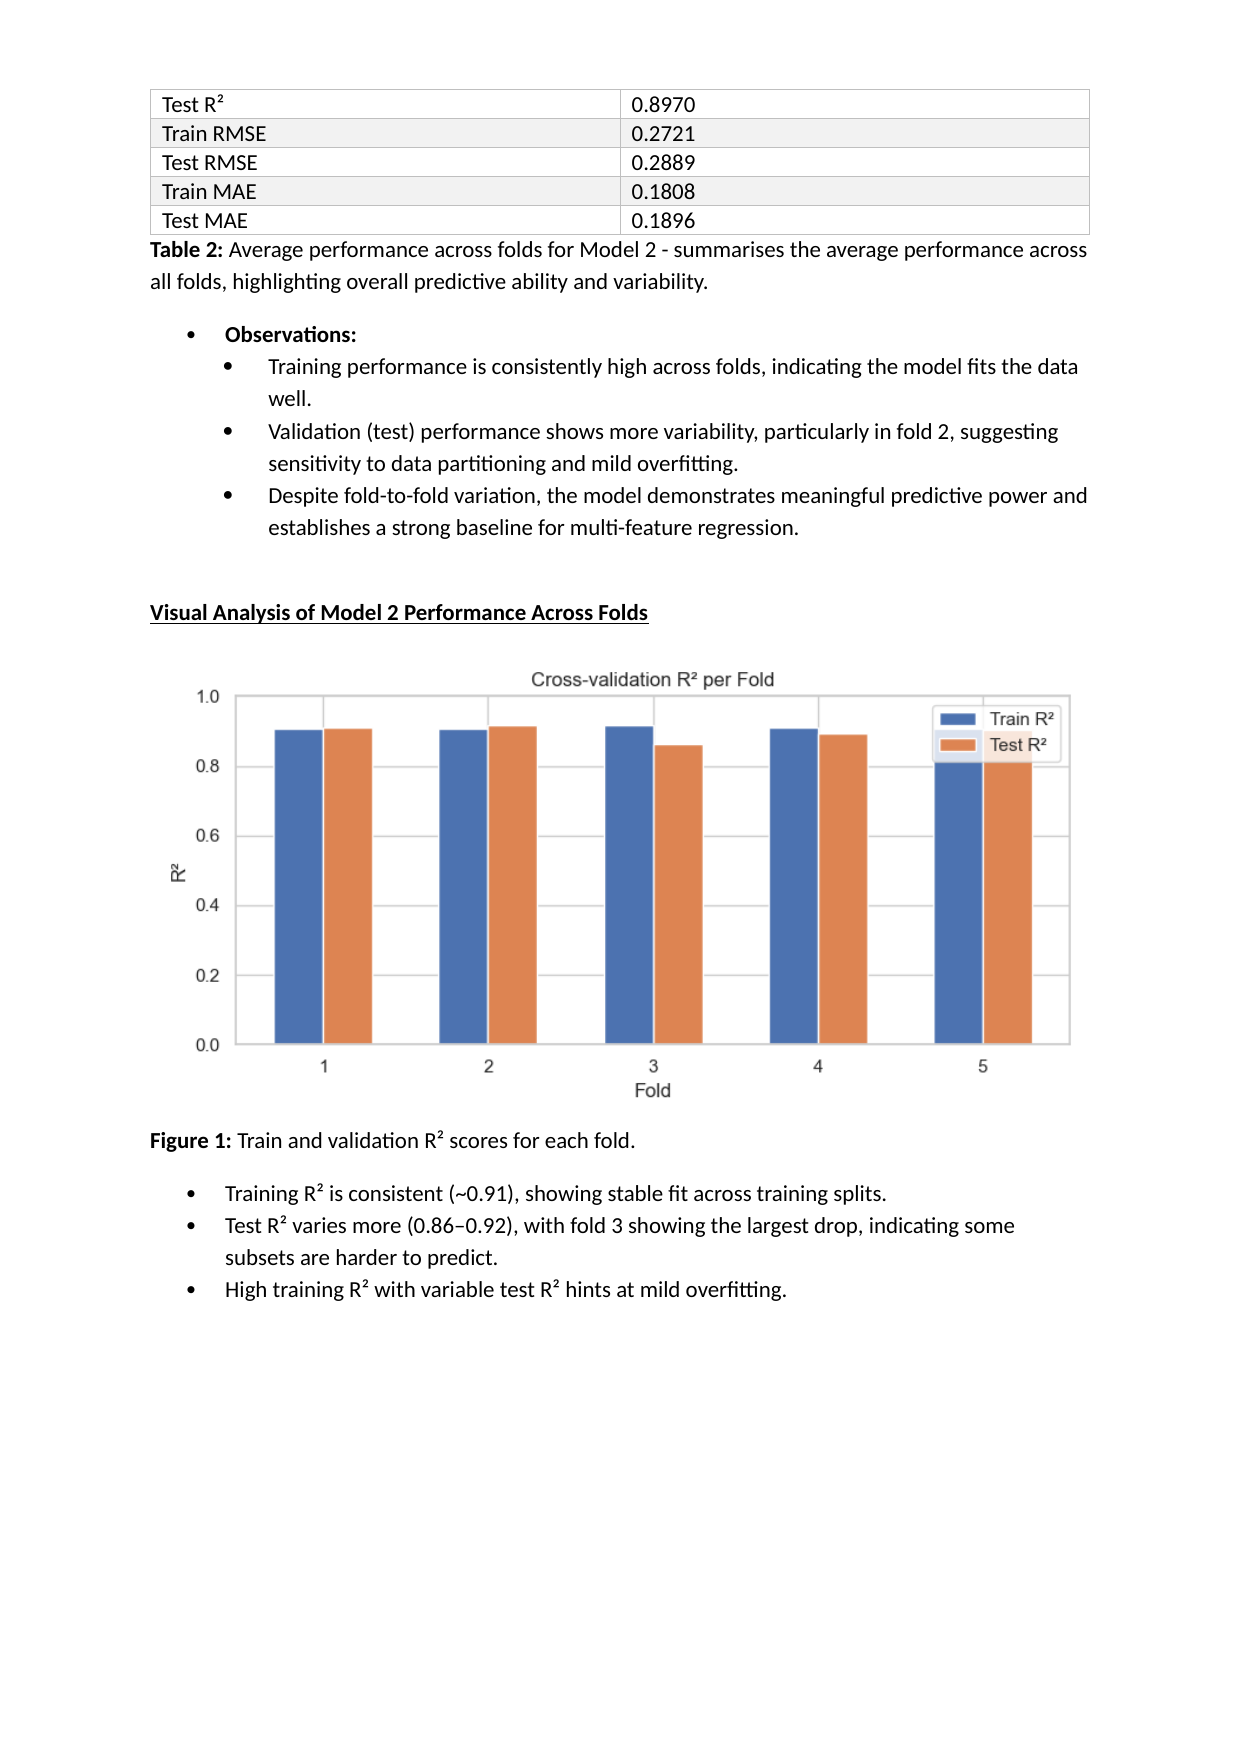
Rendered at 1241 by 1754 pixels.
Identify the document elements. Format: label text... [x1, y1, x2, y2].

table_cell 0.8970 [621, 90, 1089, 118]
subtitle Visual Analysis of Model 2 Performance Across Folds [150, 598, 1090, 627]
list Observations: [187, 320, 1090, 348]
table_cell Train RMSE [151, 119, 620, 147]
table_cell 0.1808 [621, 177, 1089, 205]
table_cell Test MAE [151, 206, 620, 234]
table_cell Test RMSE [151, 148, 620, 176]
list Despite fold-to-fold variation, the model demonstrates meaningful predictive power and establishes a strong baseline for multi-feature regression. [224, 481, 1090, 541]
table_cell 0.2721 [621, 119, 1089, 147]
list Training R² is consistent (~0.91), showing stable fit across training splits. [187, 1179, 1090, 1207]
text Figure 1: Train and validation R² scores for each fold. [150, 1122, 1090, 1154]
list High training R² with variable test R² hints at mild overfitting. [187, 1275, 1090, 1303]
list Test R² varies more (0.86–0.92), with fold 3 showing the largest drop, indicating some subsets are harder to predict. [187, 1211, 1090, 1271]
table_cell Train MAE [151, 177, 620, 205]
table_cell Test R² [151, 90, 620, 118]
picture [150, 651, 1091, 1122]
table_cell 0.2889 [621, 148, 1089, 176]
table_cell 0.1896 [621, 206, 1089, 234]
list Validation (test) performance shows more variability, particularly in fold 2, suggesting sensitivity to data partitioning and mild overfitting. [224, 417, 1090, 477]
list Training performance is consistently high across folds, indicating the model fits the data well. [224, 352, 1090, 413]
text Table 2: Average performance across folds for Model 2 - summarises the average performance across all folds, highlighting overall predictive ability and variability. [150, 235, 1090, 295]
